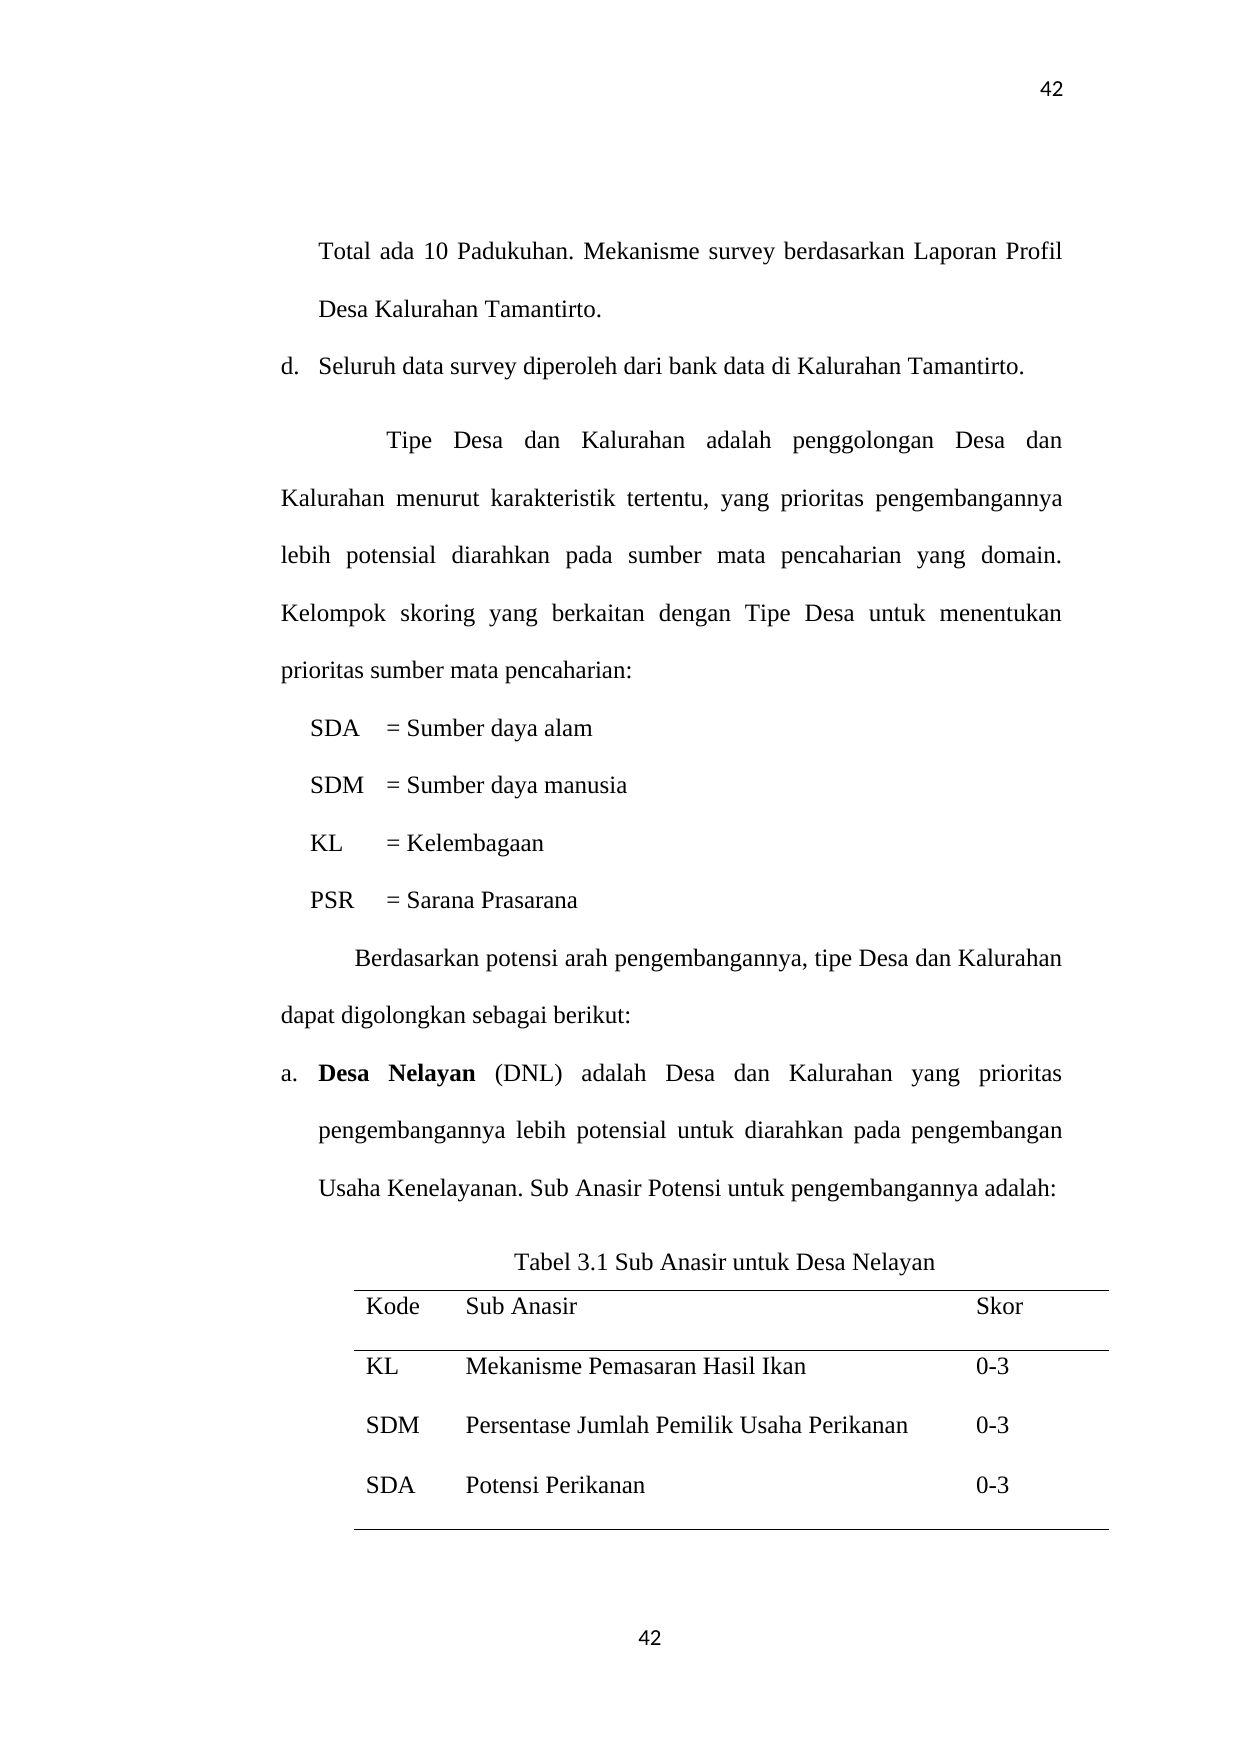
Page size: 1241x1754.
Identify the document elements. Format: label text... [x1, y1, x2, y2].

text Tabel 3.1 Sub Anasir untuk Desa Nelayan [386, 1247, 1063, 1276]
text Tipe Desa dan Kalurahan adalah penggolongan Desa dan Kalurahan menurut karakteristik tertentu, yang prioritas pengembangannya lebih potensial diarahkan pada sumber mata pencaharian yang domain. Kelompok skoring yang berkaitan dengan Tipe Desa untuk menentukan prioritas sumber mata pencaharian: [281, 425, 1063, 684]
text SDA = Sumber daya alam [236, 713, 1063, 742]
list Desa Nelayan (DNL) adalah Desa dan Kalurahan yang prioritas pengembangannya lebih potensial untuk diarahkan pada pengembangan Usaha Kenelayanan. Sub Anasir Potensi untuk pengembangannya adalah: [281, 1058, 1063, 1202]
table_header Kode [354, 1291, 454, 1350]
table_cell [965, 1351, 1109, 1529]
text SDM = Sumber daya manusia [236, 770, 1063, 799]
text PSR = Sarana Prasarana [236, 885, 1063, 914]
text KL = Kelembagaan [236, 828, 1063, 857]
table_header Skor [965, 1291, 1109, 1350]
list Seluruh data survey diperoleh dari bank data di Kalurahan Tamantirto. [281, 351, 1063, 380]
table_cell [454, 1351, 964, 1529]
table_header Sub Anasir [454, 1291, 964, 1350]
text Berdasarkan potensi arah pengembangannya, tipe Desa dan Kalurahan dapat digolongkan sebagai berikut: [281, 943, 1063, 1029]
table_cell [354, 1351, 454, 1529]
list Total ada 10 Padukuhan. Mekanisme survey berdasarkan Laporan Profil Desa Kalurahan Tamantirto. [318, 236, 1063, 322]
